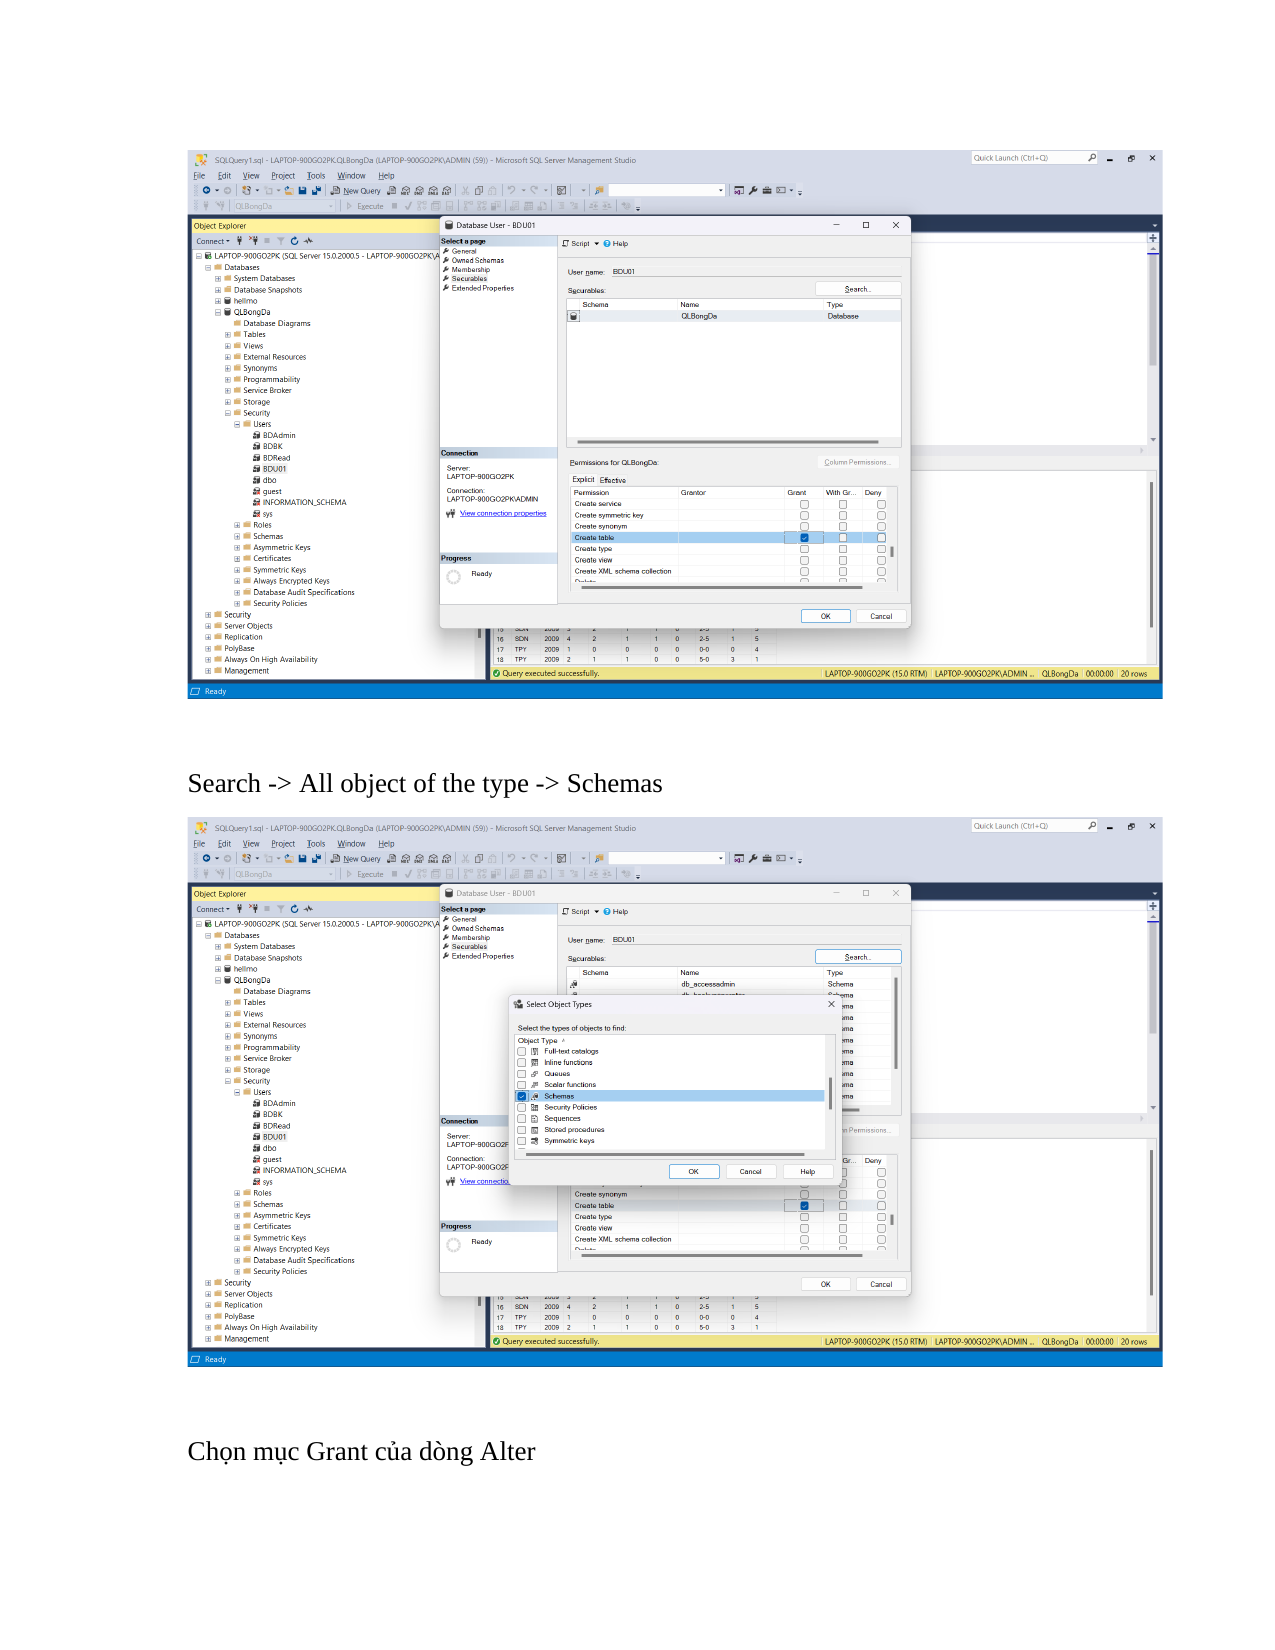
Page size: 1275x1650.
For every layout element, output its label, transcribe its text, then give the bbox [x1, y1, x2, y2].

picture [187, 150, 1163, 699]
text Chọn mục Grant của dòng Alter [187, 1435, 1125, 1466]
picture [187, 817, 1163, 1367]
text Search -> All object of the type -> Schemas [187, 767, 1125, 799]
